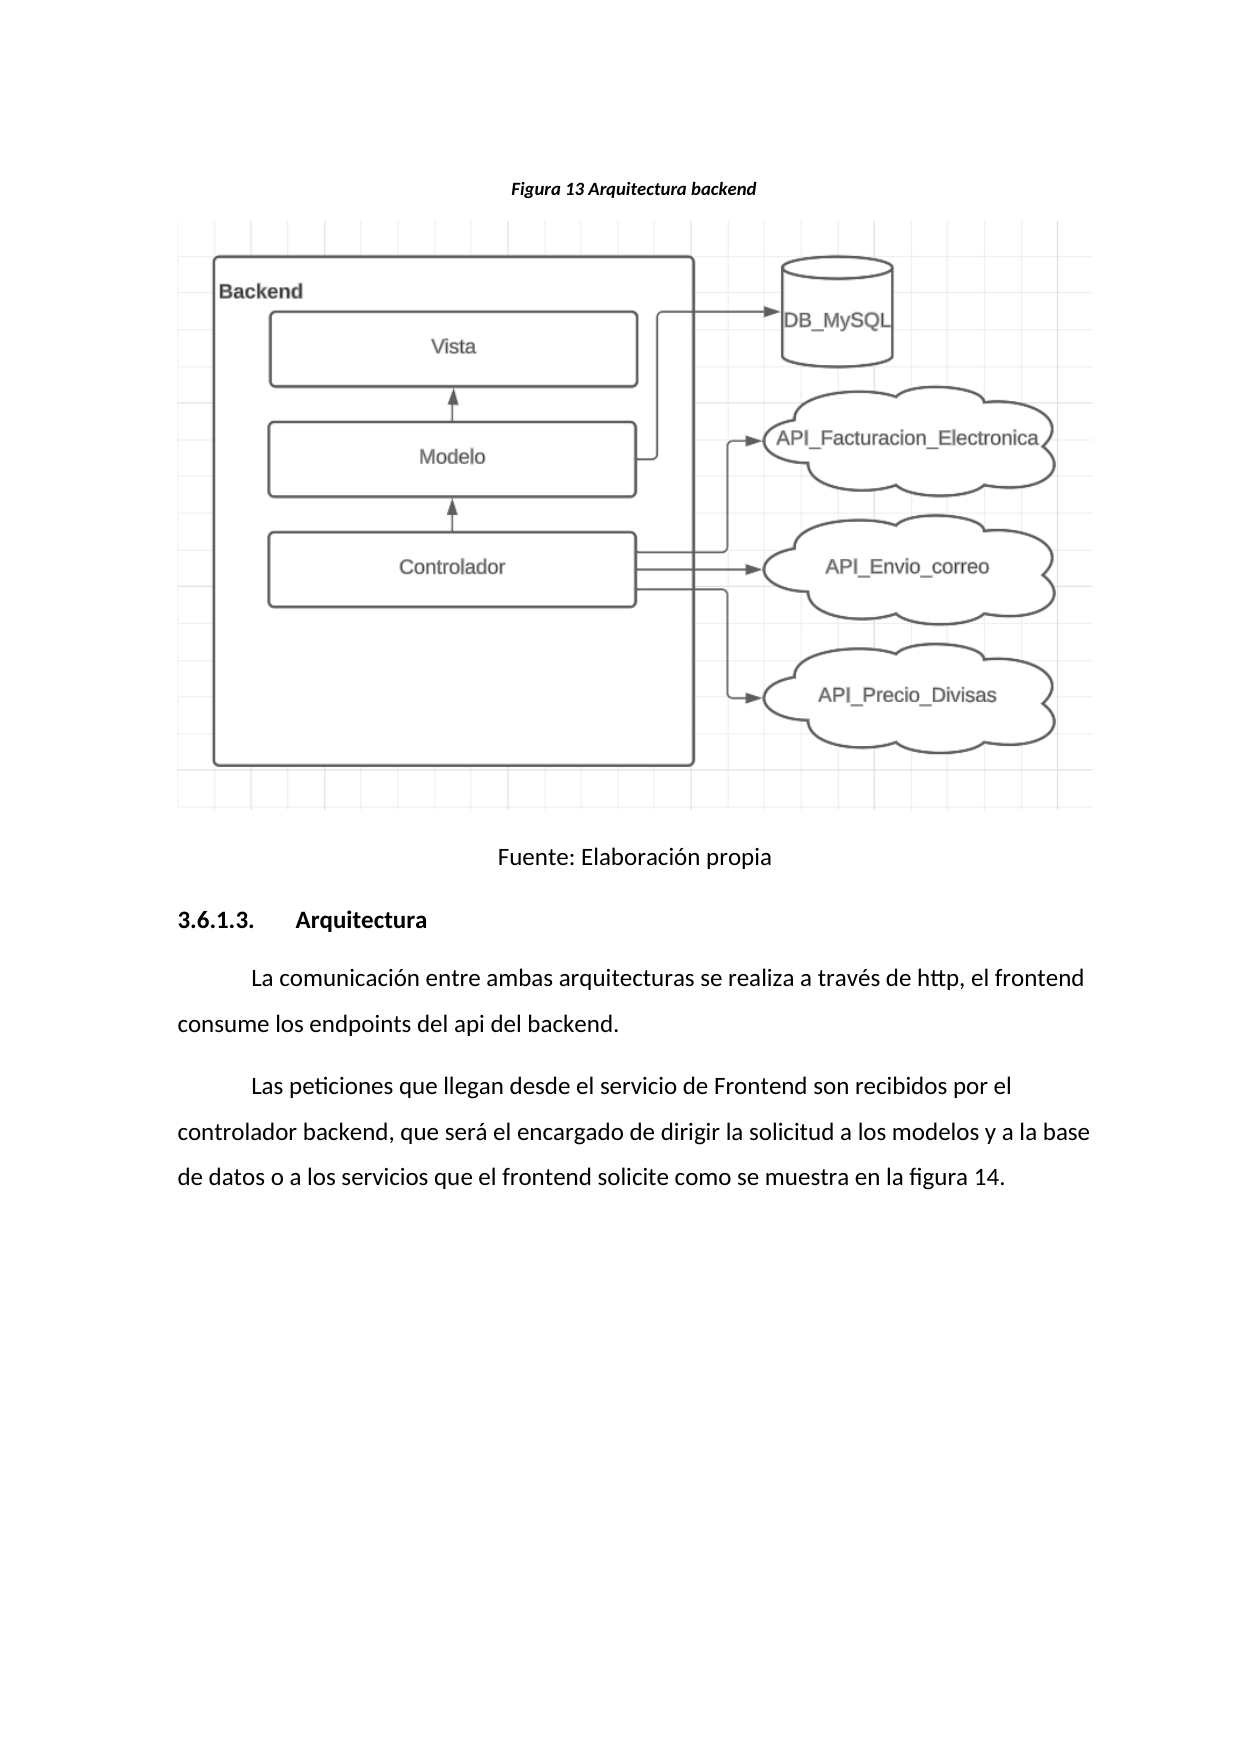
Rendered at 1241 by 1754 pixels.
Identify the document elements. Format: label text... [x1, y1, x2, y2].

text La comunicación entre ambas arquitecturas se realiza a través de http, el frontend consume los endpoints del api del backend. [177, 962, 1092, 1038]
picture [177, 221, 1093, 810]
text Figura 13 Arquitectura backend [177, 177, 1092, 200]
text Las peticiones que llegan desde el servicio de Frontend son recibidos por el controlador backend, que será el encargado de dirigir la solicitud a los modelos y a la base de datos o a los servicios que el frontend solicite como se muestra en la figura 14. [177, 1070, 1092, 1192]
text Fuente: Elaboración propia [177, 841, 1092, 872]
subtitle Arquitectura [177, 904, 1092, 934]
